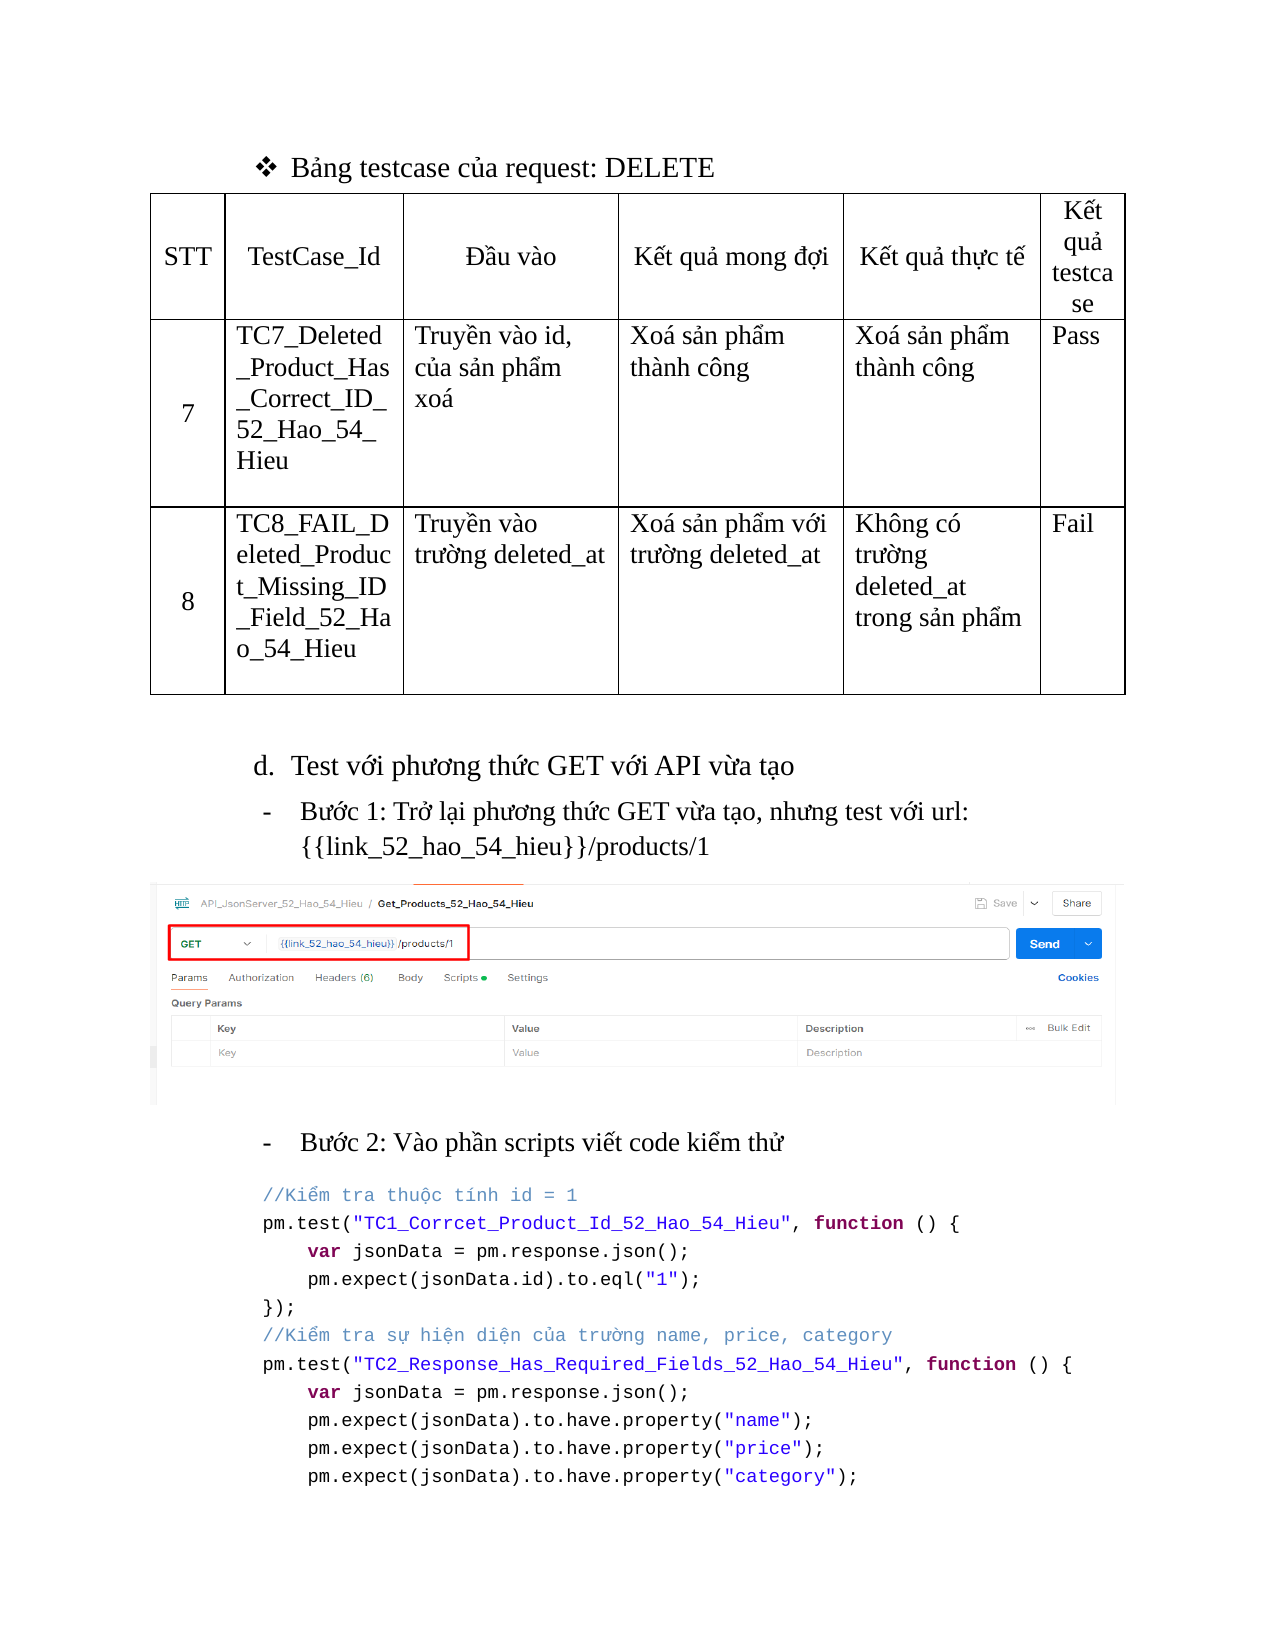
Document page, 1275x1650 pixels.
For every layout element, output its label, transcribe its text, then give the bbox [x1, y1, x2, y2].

text //Kiểm tra sự hiện diện của trường name, price, category [262, 1319, 1125, 1347]
text pm.test("TC1_Corrcet_Product_Id_52_Hao_54_Hieu", function () { [262, 1207, 1125, 1235]
text pm.expect(jsonData.id).to.eql("1"); [262, 1263, 1125, 1291]
text pm.expect(jsonData).to.have.property("category"); [262, 1460, 1125, 1488]
list Bước 1: Trở lại phương thức GET vừa tạo, nhưng test với url: {{link_52_hao_54_hieu}}/products/1 [262, 794, 1125, 861]
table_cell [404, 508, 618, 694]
text pm.expect(jsonData).to.have.property("name"); [262, 1404, 1125, 1432]
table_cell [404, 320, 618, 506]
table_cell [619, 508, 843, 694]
text }); [262, 1291, 1125, 1319]
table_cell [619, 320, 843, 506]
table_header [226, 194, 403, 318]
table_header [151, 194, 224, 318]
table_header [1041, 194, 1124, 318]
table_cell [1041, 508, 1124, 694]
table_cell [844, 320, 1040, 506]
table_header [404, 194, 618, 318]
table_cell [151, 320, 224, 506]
picture [150, 882, 1124, 1105]
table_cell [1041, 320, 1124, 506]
subtitle Bảng testcase của request: DELETE [253, 150, 1125, 184]
text pm.expect(jsonData).to.have.property("price"); [262, 1432, 1125, 1460]
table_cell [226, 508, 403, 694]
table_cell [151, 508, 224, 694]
list Bước 2: Vào phần scripts viết code kiểm thử [262, 1126, 1125, 1157]
text var jsonData = pm.response.json(); [262, 1235, 1125, 1263]
subtitle Test với phương thức GET với API vừa tạo [253, 748, 1125, 781]
text pm.test("TC2_Response_Has_Required_Fields_52_Hao_54_Hieu", function () { [262, 1347, 1125, 1376]
text var jsonData = pm.response.json(); [262, 1376, 1125, 1404]
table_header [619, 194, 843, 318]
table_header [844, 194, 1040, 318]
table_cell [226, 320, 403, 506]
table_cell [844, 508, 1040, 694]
text //Kiểm tra thuộc tính id = 1 [262, 1179, 1125, 1207]
